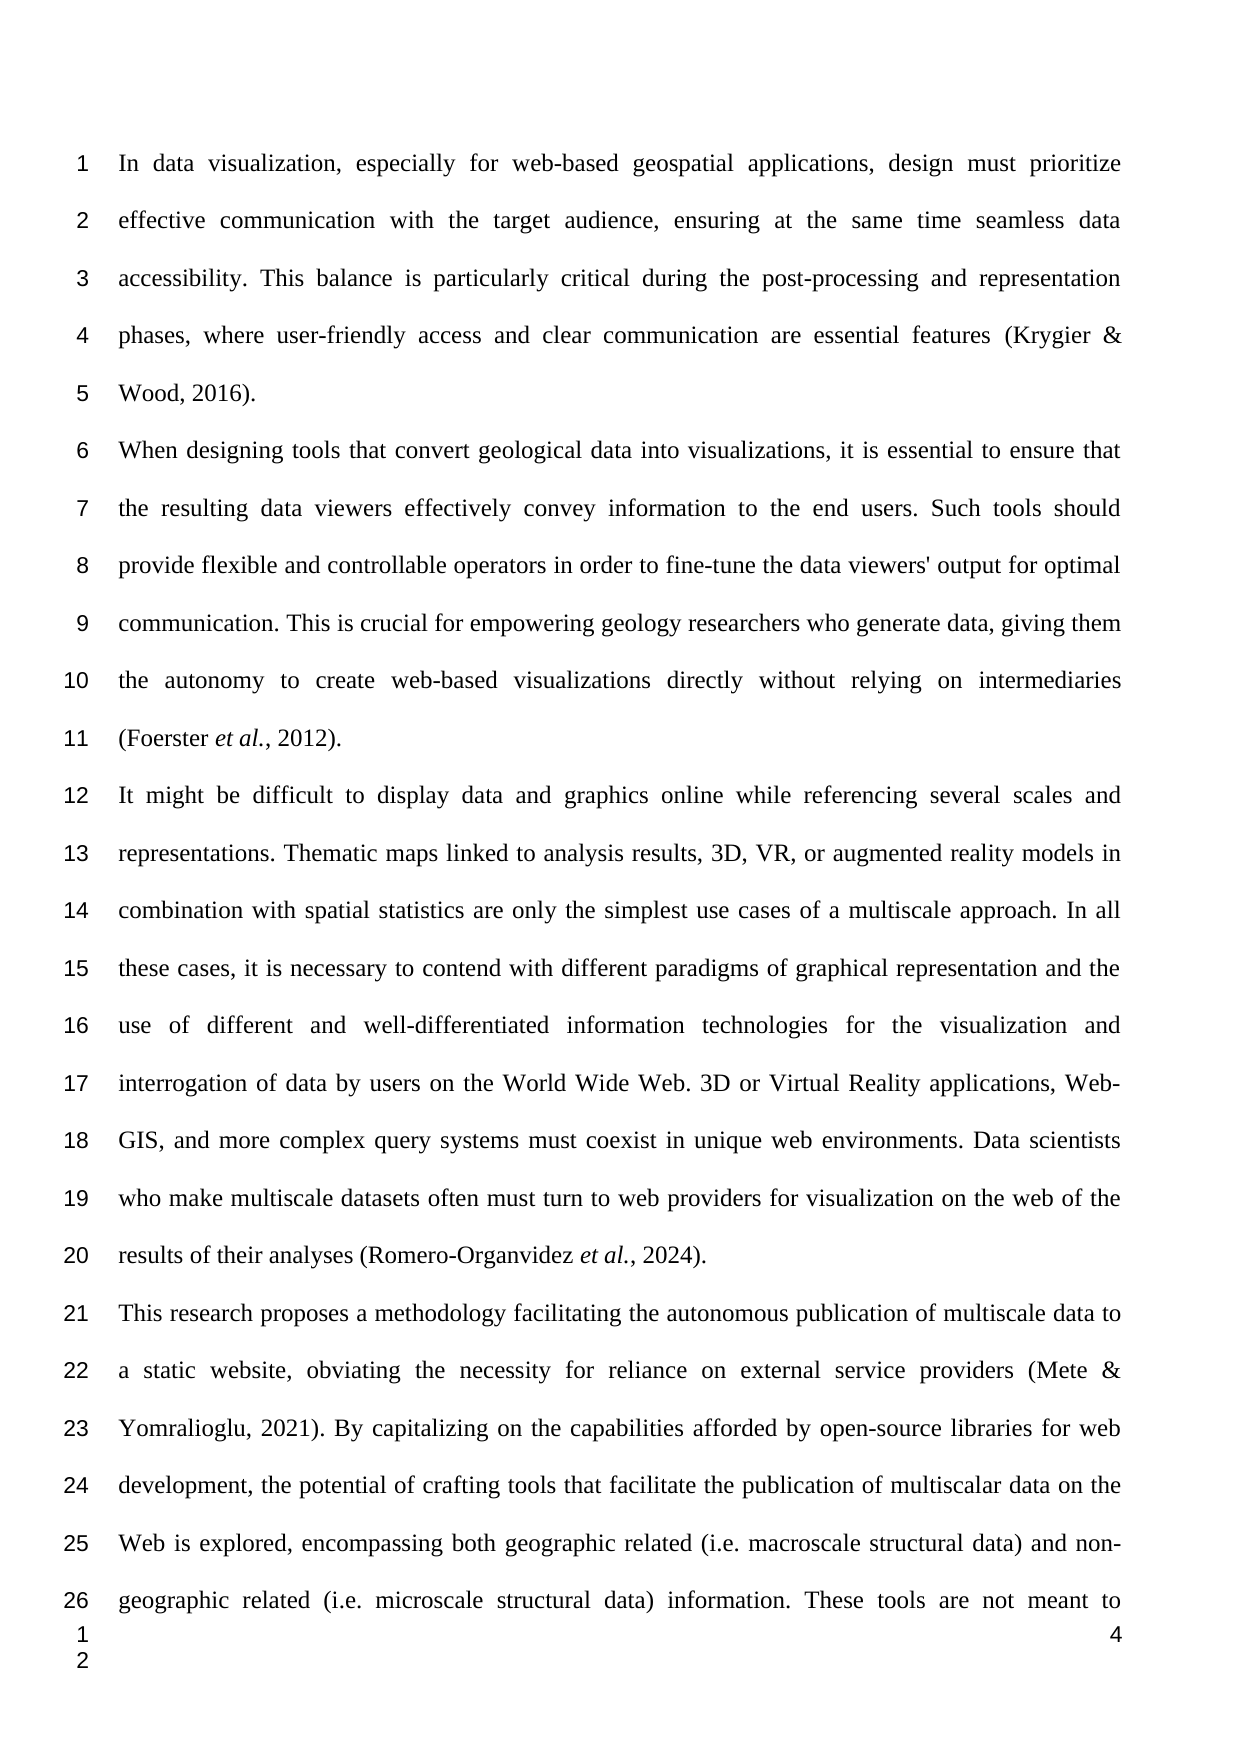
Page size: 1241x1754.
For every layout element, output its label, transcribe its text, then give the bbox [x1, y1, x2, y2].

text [118, 1298, 1122, 1614]
text When designing tools that convert geological data into visualizations, it is essential to ensure that the resulting data viewers effectively convey information to the end users. Such tools should provide flexible and controllable operators in order to fine-tune the data viewers' output for optimal communication. This is crucial for empowering geology researchers who generate data, giving them the autonomy to create web-based visualizations directly without relying on intermediaries (Foerster et al., 2012). [118, 435, 1122, 751]
text In data visualization, especially for web-based geospatial applications, design must prioritize effective communication with the target audience, ensuring at the same time seamless data accessibility. This balance is particularly critical during the post-processing and representation phases, where user-friendly access and clear communication are essential features (Krygier & Wood, 2016). [118, 148, 1122, 406]
text It might be difficult to display data and graphics online while referencing several scales and representations. Thematic maps linked to analysis results, 3D, VR, or augmented reality models in combination with spatial statistics are only the simplest use cases of a multiscale approach. In all these cases, it is necessary to contend with different paradigms of graphical representation and the use of different and well-differentiated information technologies for the visualization and interrogation of data by users on the World Wide Web. 3D or Virtual Reality applications, Web-GIS, and more complex query systems must coexist in unique web environments. Data scientists who make multiscale datasets often must turn to web providers for visualization on the web of the results of their analyses (Romero-Organvidez et al., 2024). [118, 780, 1122, 1269]
